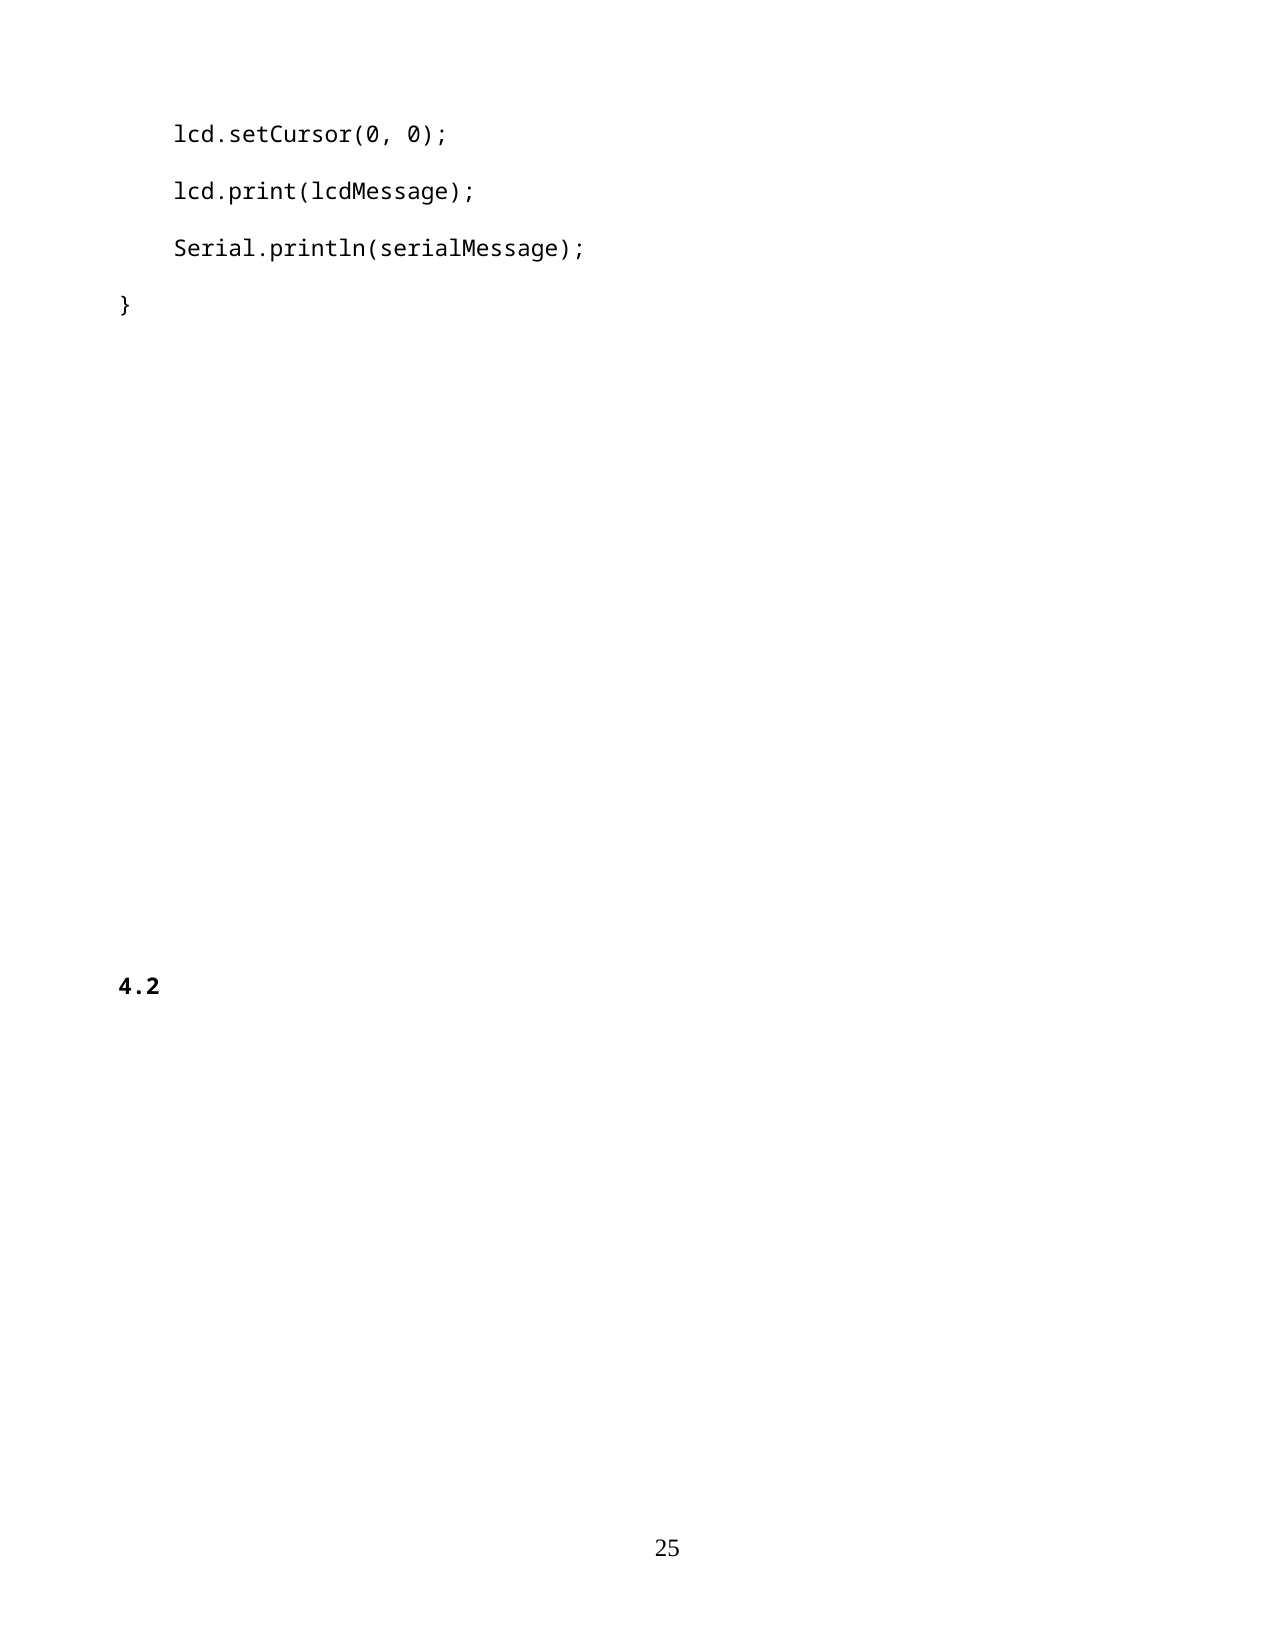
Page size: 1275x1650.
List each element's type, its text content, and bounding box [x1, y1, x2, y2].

text lcd.setCursor(0, 0); [118, 118, 1216, 149]
text } [118, 288, 1216, 320]
text 4.2 [118, 970, 1216, 1001]
text lcd.print(lcdMessage); [118, 175, 1216, 206]
text Serial.println(serialMessage); [118, 232, 1216, 263]
